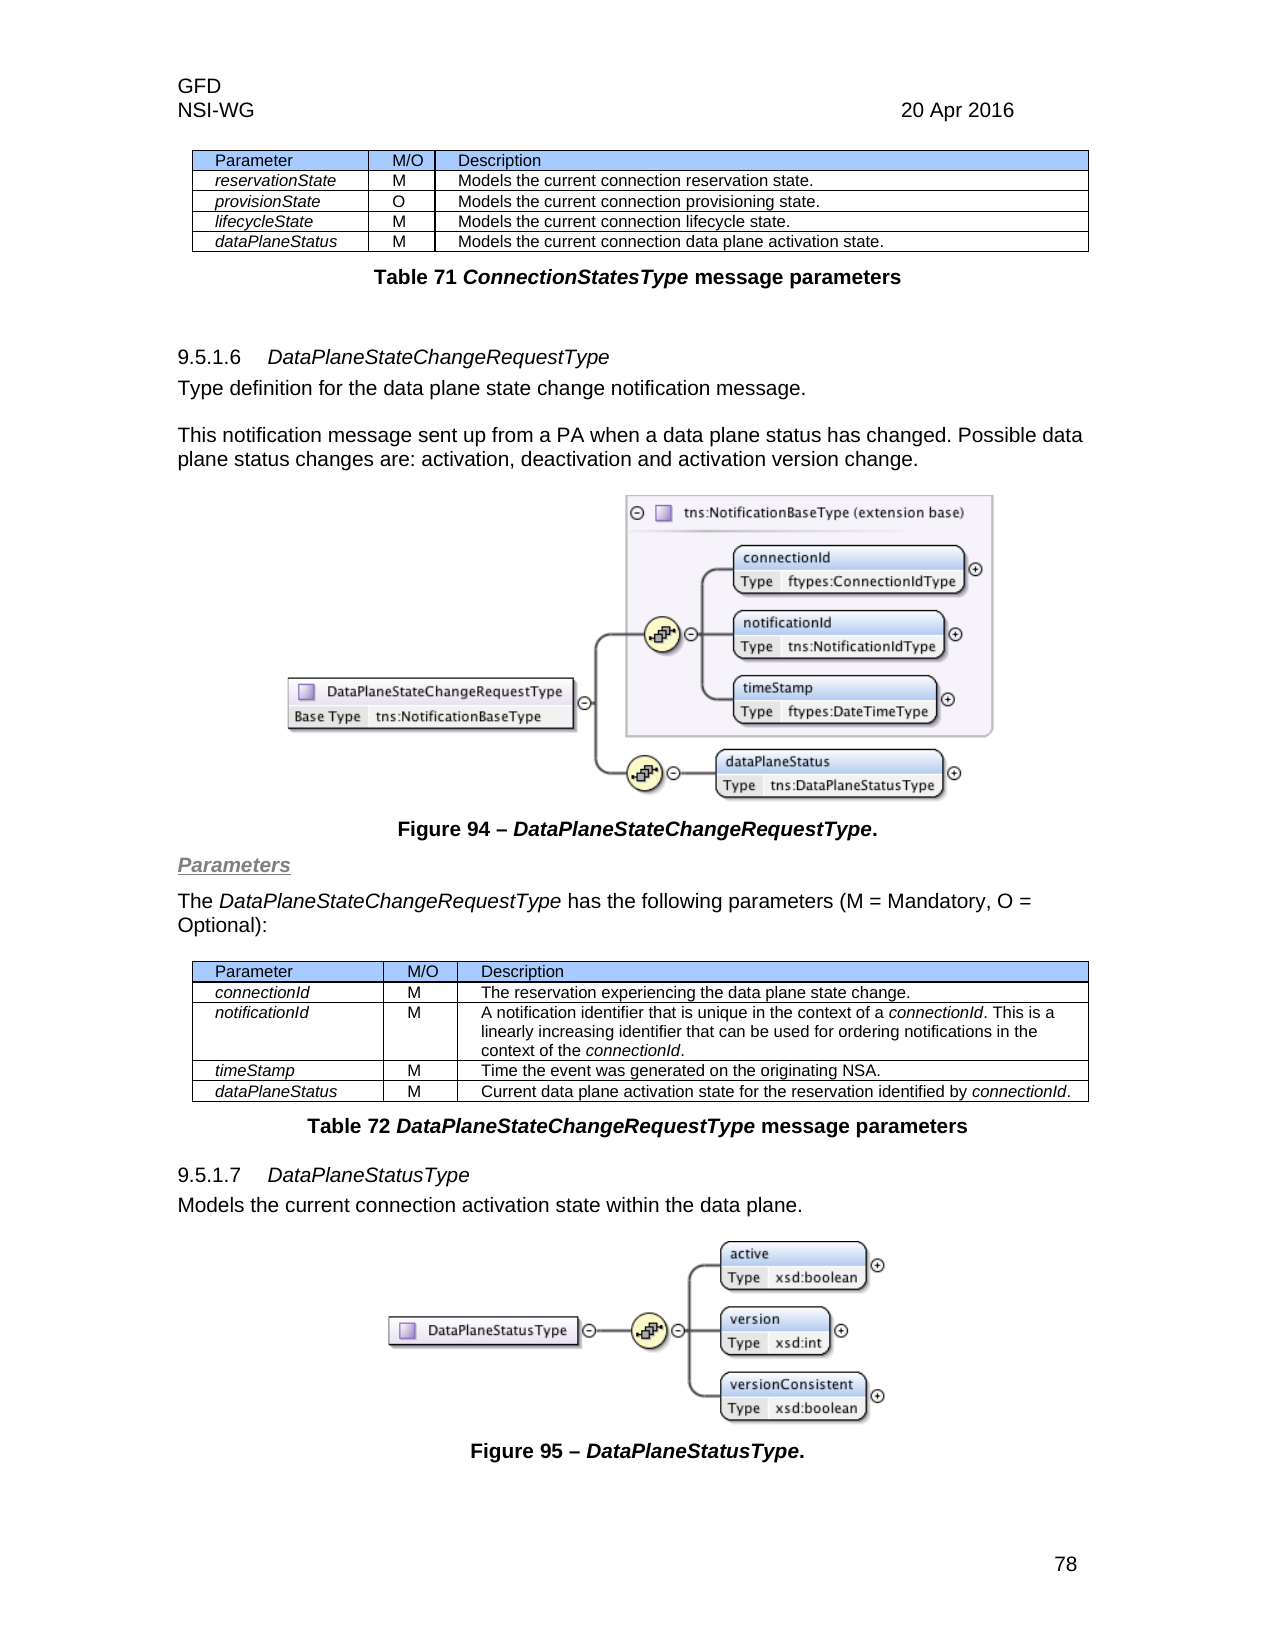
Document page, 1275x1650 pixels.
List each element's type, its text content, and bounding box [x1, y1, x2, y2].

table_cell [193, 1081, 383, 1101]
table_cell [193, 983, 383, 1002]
text Parameters [177, 853, 1098, 877]
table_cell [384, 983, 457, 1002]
subtitle DataPlaneStateChangeRequestType [177, 345, 1098, 369]
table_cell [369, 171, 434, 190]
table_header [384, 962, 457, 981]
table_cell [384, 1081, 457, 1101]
text The DataPlaneStateChangeRequestType has the following parameters (M = Mandatory, O = Optional): [177, 889, 1098, 937]
text Figure 95 – DataPlaneStatusType. [177, 1439, 1098, 1463]
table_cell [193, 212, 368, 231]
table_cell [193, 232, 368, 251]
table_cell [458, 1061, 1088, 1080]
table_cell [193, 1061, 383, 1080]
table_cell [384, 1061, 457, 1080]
subtitle DataPlaneStatusType [177, 1163, 1098, 1187]
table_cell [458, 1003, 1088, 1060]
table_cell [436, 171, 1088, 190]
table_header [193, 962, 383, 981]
picture [388, 1241, 887, 1427]
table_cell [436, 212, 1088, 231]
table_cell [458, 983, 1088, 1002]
picture [287, 495, 995, 804]
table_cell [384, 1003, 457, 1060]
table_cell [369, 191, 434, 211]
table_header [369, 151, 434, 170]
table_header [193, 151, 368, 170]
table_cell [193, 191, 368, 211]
text Type definition for the data plane state change notification message. This notification message sent up from a PA when a data plane status has changed. Possible data plane status changes are: activation, deactivation and activation version change. [177, 375, 1098, 471]
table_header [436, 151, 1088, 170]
text Models the current connection activation state within the data plane. [177, 1193, 1098, 1217]
text Figure 94 – DataPlaneStateChangeRequestType. [177, 816, 1098, 840]
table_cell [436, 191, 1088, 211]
text Table 72 DataPlaneStateChangeRequestType message parameters [177, 1114, 1098, 1138]
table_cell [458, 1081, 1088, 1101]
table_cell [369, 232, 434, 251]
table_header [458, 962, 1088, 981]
text Table 71 ConnectionStatesType message parameters [177, 264, 1098, 288]
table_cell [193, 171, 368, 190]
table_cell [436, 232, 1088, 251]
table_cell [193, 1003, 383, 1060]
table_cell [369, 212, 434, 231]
